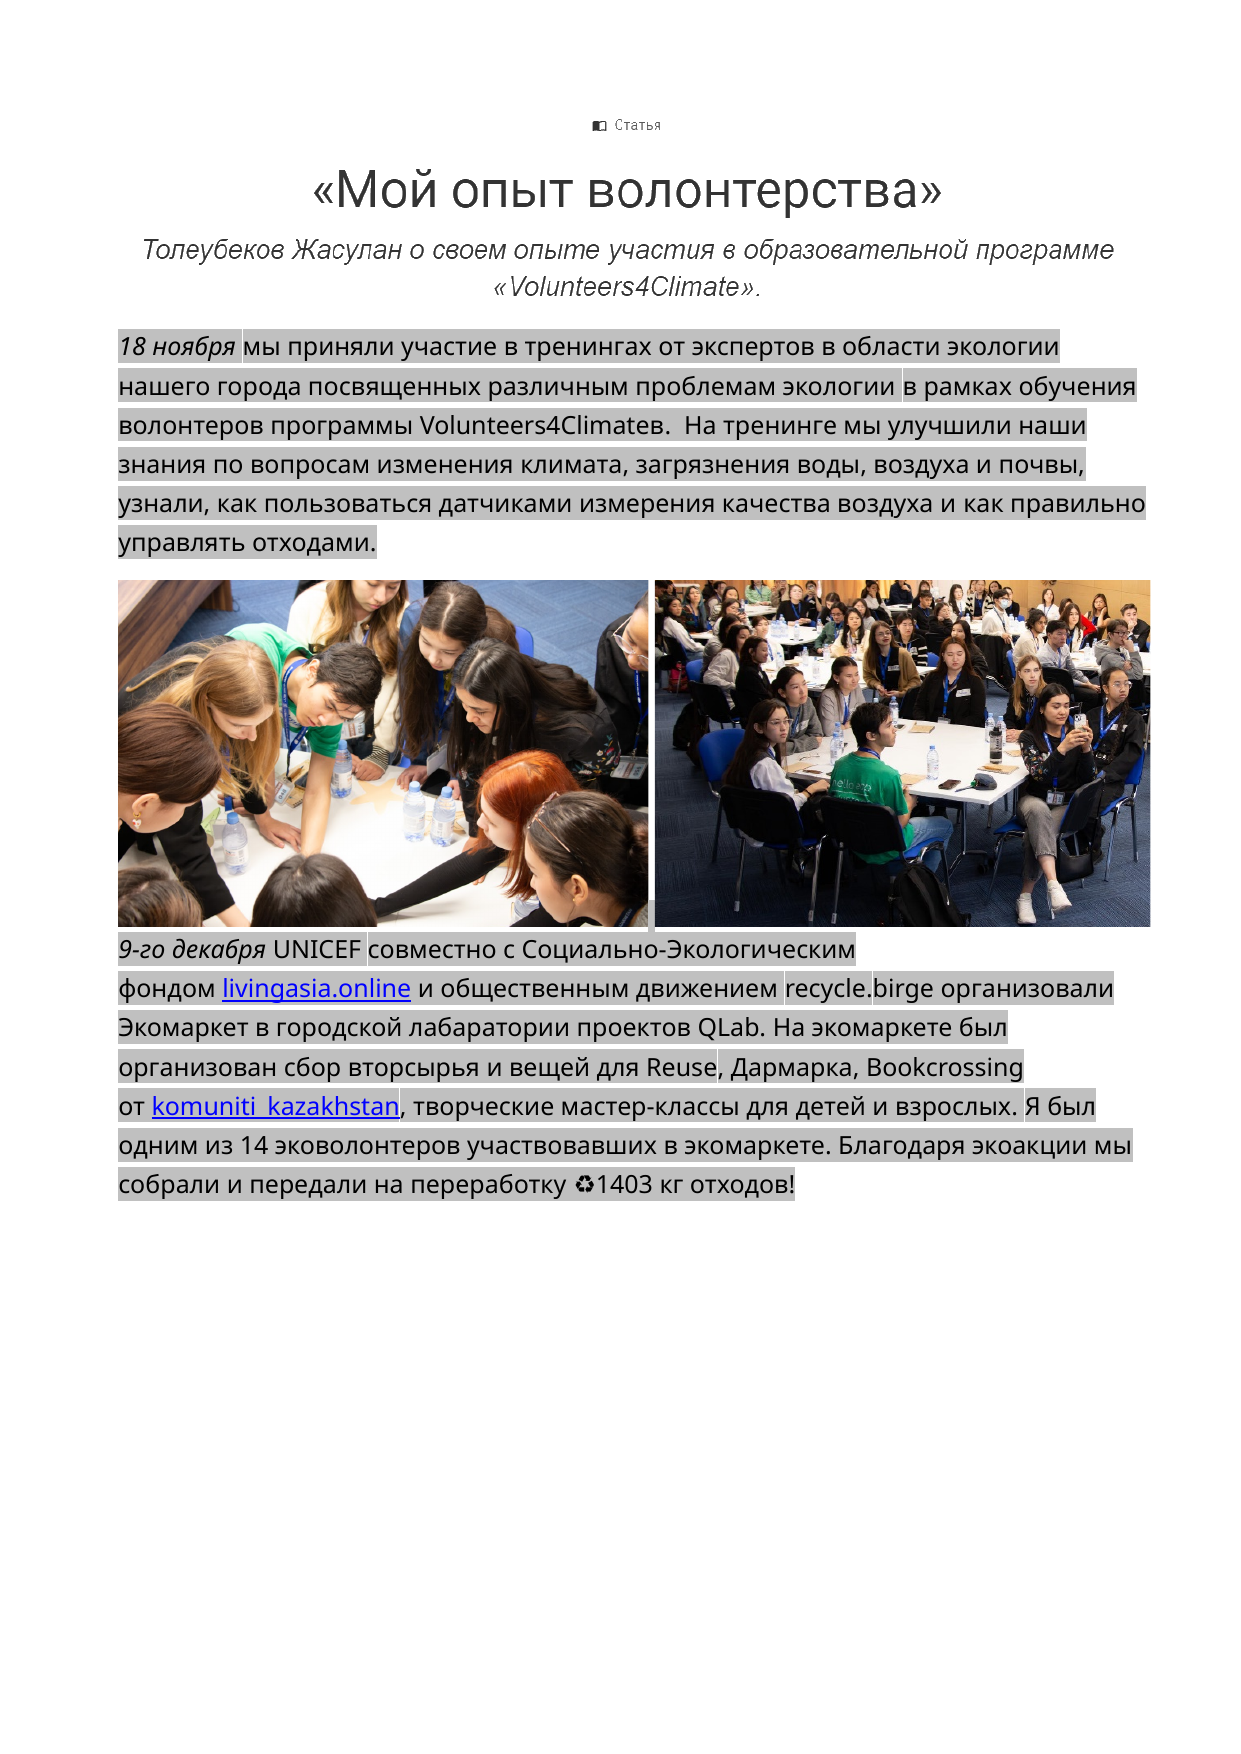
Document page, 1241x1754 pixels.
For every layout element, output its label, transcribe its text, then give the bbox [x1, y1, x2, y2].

picture [118, 118, 1160, 308]
picture [118, 580, 649, 927]
picture [654, 580, 1151, 927]
text 18 ноября мы приняли участие в тренингах от экспертов в области экологии нашего города посвященных различным проблемам экологии в рамках обучения волонтеров программы Volunteers4Climatев. На тренинге мы улучшили наши знания по вопросам изменения климата, загрязнения воды, воздуха и почвы, узнали, как пользоваться датчиками измерения качества воздуха и как правильно управлять отходами. [118, 329, 1152, 559]
